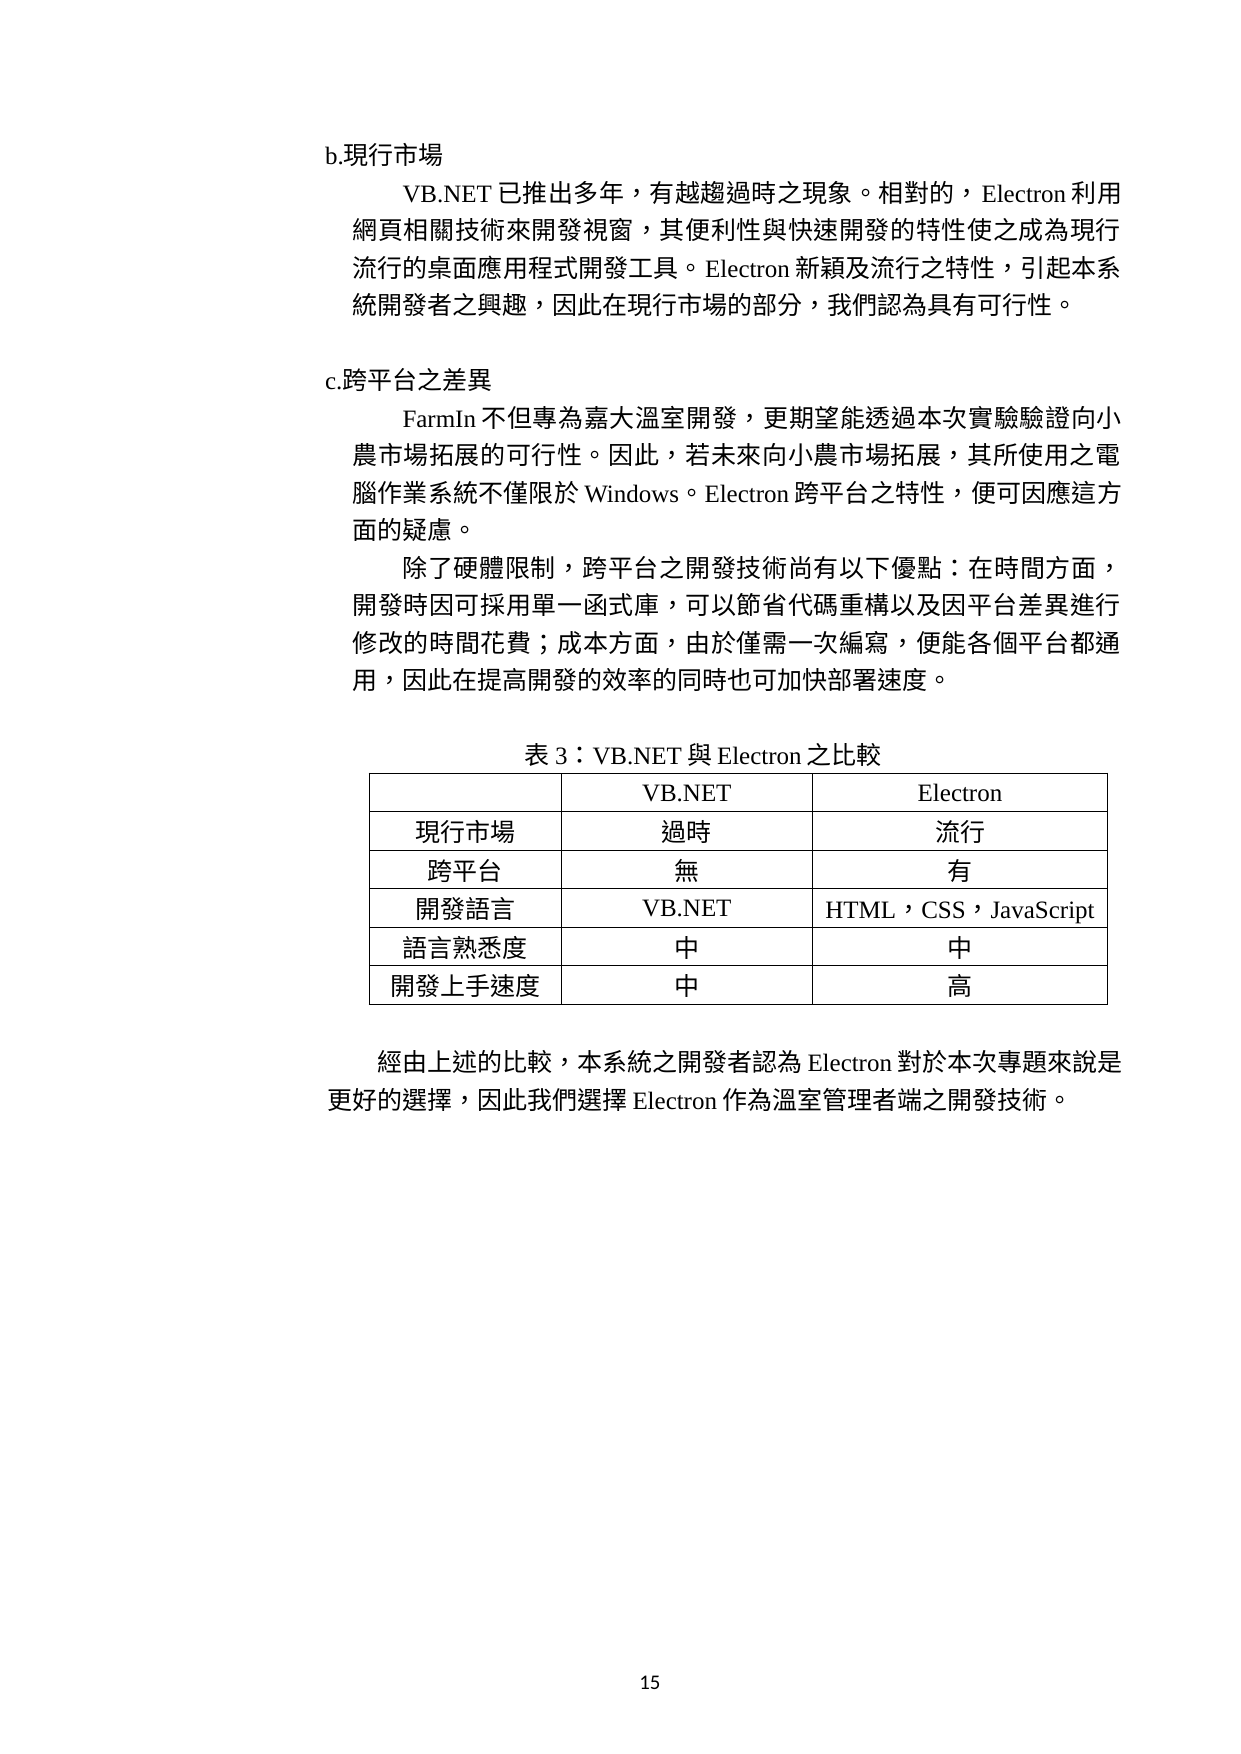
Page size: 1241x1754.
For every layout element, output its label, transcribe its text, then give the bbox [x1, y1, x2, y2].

table_cell 開發上手速度 [370, 966, 561, 1004]
table_cell 中 [813, 928, 1107, 965]
table_cell 過時 [562, 812, 812, 849]
table_cell 開發語言 [370, 889, 561, 927]
table_cell 流行 [813, 812, 1107, 849]
text 跨平台之差異 [325, 360, 1122, 397]
table_cell 現行市場 [370, 812, 561, 849]
table_cell 中 [562, 928, 812, 965]
text VB.NET已推出多年，有越趨過時之現象。相對的，Electron利用網頁相關技術來開發視窗，其便利性與快速開發的特性使之成為現行流行的桌面應用程式開發工具。Electron新穎及流行之特性，引起本系統開發者之興趣，因此在現行市場的部分，我們認為具有可行性。 [352, 172, 1122, 322]
table_cell 跨平台 [370, 851, 561, 888]
text 現行市場 [325, 135, 1122, 172]
text FarmIn不但專為嘉大溫室開發，更期望能透過本次實驗驗證向小農市場拓展的可行性。因此，若未來向小農市場拓展，其所使用之電腦作業系統不僅限於Windows。Electron跨平台之特性，便可因應這方面的疑慮。 [352, 397, 1122, 547]
table_cell 高 [813, 966, 1107, 1004]
table_cell VB.NET [562, 889, 812, 927]
table_header VB.NET [562, 774, 812, 811]
table_cell HTML，CSS，JavaScript [813, 889, 1107, 927]
table_header [370, 774, 561, 811]
table_cell 語言熟悉度 [370, 928, 561, 965]
table_cell 無 [562, 851, 812, 888]
table_header Electron [813, 774, 1107, 811]
text 經由上述的比較，本系統之開發者認為Electron對於本次專題來說是更好的選擇，因此我們選擇Electron作為溫室管理者端之開發技術。 [327, 1042, 1122, 1117]
text 除了硬體限制，跨平台之開發技術尚有以下優點：在時間方面，開發時因可採用單一函式庫，可以節省代碼重構以及因平台差異進行修改的時間花費；成本方面，由於僅需一次編寫，便能各個平台都通用，因此在提高開發的效率的同時也可加快部署速度。 [352, 547, 1122, 697]
text 表 3：VB.NET與Electron之比較 [177, 735, 1122, 772]
table_cell 有 [813, 851, 1107, 888]
table_cell 中 [562, 966, 812, 1004]
